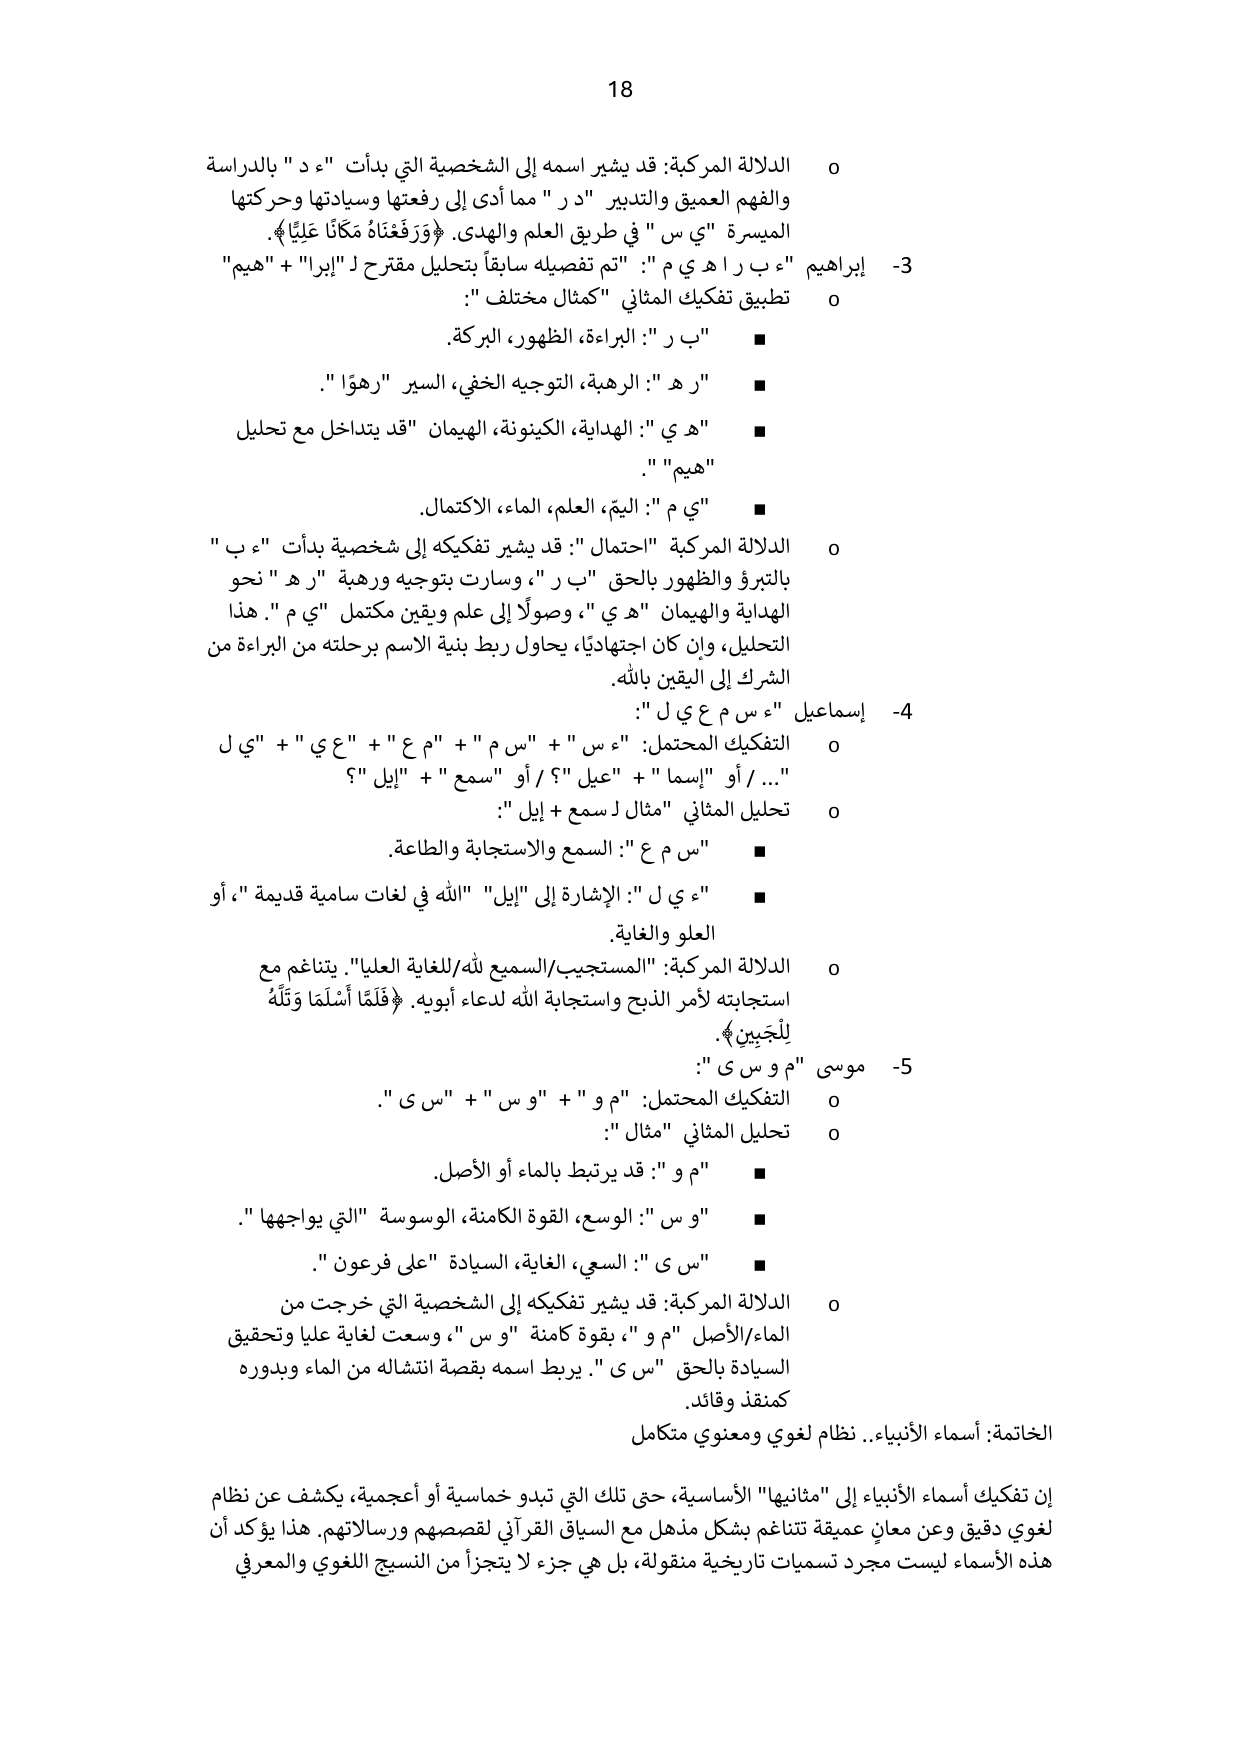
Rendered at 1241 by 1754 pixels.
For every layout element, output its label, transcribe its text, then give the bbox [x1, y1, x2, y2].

list الدلالة المركبة: قد يشير تفكيكه إلى الشخصية التي خرجت من الماء/الأصل "م و "، بقوة كامنة "و س "، وسعت لغاية عليا وتحقيق السيادة بالحق "س ى ". يربط اسمه بقصة انتشاله من الماء وبدوره كمنقذ وقائد. [187, 1287, 828, 1416]
list الدلالة المركبة: قد يشير اسمه إلى الشخصية التي بدأت "ء د " بالدراسة والفهم العميق والتدبير "د ر " مما أدى إلى رفعتها وسيادتها وحركتها الميسرة "ي س " في طريق العلم والهدى. ﴿وَرَفَعْنَاهُ مَكَانًا عَلِيًّا﴾. [187, 150, 828, 246]
list تطبيق تفكيك المثاني "كمثال مختلف ": [187, 282, 828, 312]
list تحليل المثاني "مثال ": [187, 1116, 828, 1146]
list التفكيك المحتمل: "ء س " + "س م " + "م ع " + "ع ي " + "ي ل "... / أو "إسما " + "عيل "؟ / أو "سمع " + "إيل "؟ [187, 728, 828, 792]
list "و س ": الوسع، القوة الكامنة، الوسوسة "التي يواجهها ". [187, 1194, 753, 1237]
list إبراهيم "ء ب ر ا هـ ي م ": "تم تفصيله سابقاً بتحليل مقترح لـ "إبرا" + "هيم" [187, 249, 903, 279]
list الدلالة المركبة: "المستجيب/السميع لله/للغاية العليا". يتناغم مع استجابته لأمر الذبح واستجابة الله لدعاء أبويه. ﴿فَلَمَّا أَسْلَمَا وَتَلَّهُ لِلْجَبِينِ﴾. [187, 951, 828, 1047]
list موسى "م و س ى ": [187, 1050, 903, 1080]
list "س ى ": السعي، الغاية، السيادة "على فرعون ". [187, 1241, 753, 1283]
list "ب ر ": البراءة، الظهور، البركة. [187, 314, 753, 357]
list "هـ ي ": الهداية، الكينونة، الهيمان "قد يتداخل مع تحليل "هيم" ". [187, 407, 753, 482]
list "س م ع ": السمع والاستجابة والطاعة. [187, 827, 753, 870]
list التفكيك المحتمل: "م و " + "و س " + "س ى ". [187, 1083, 828, 1113]
list "م و ": قد يرتبط بالماء أو الأصل. [187, 1148, 753, 1191]
list إسماعيل "ء س م ع ي ل ": [187, 695, 903, 726]
list الدلالة المركبة "احتمال ": قد يشير تفكيكه إلى شخصية بدأت "ء ب " بالتبرؤ والظهور بالحق "ب ر "، وسارت بتوجيه ورهبة "ر هـ " نحو الهداية والهيمان "هـ ي "، وصولًا إلى علم ويقين مكتمل "ي م ". هذا التحليل، وإن كان اجتهاديًا، يحاول ربط بنية الاسم برحلته من البراءة من الشرك إلى اليقين بالله. [187, 531, 828, 693]
list "ء ي ل ": الإشارة إلى "إيل" "الله في لغات سامية قديمة "، أو العلو والغاية. [187, 873, 753, 949]
list "ي م ": اليمّ، العلم، الماء، الاكتمال. [187, 485, 753, 527]
text الخاتمة: أسماء الأنبياء.. نظام لغوي ومعنوي متكامل [187, 1418, 1053, 1449]
list تحليل المثاني "مثال لـ سمع + إيل ": [187, 794, 828, 824]
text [187, 1480, 1053, 1577]
list "ر هـ ": الرهبة، التوجيه الخفي، السير "رهوًا ". [187, 361, 753, 403]
